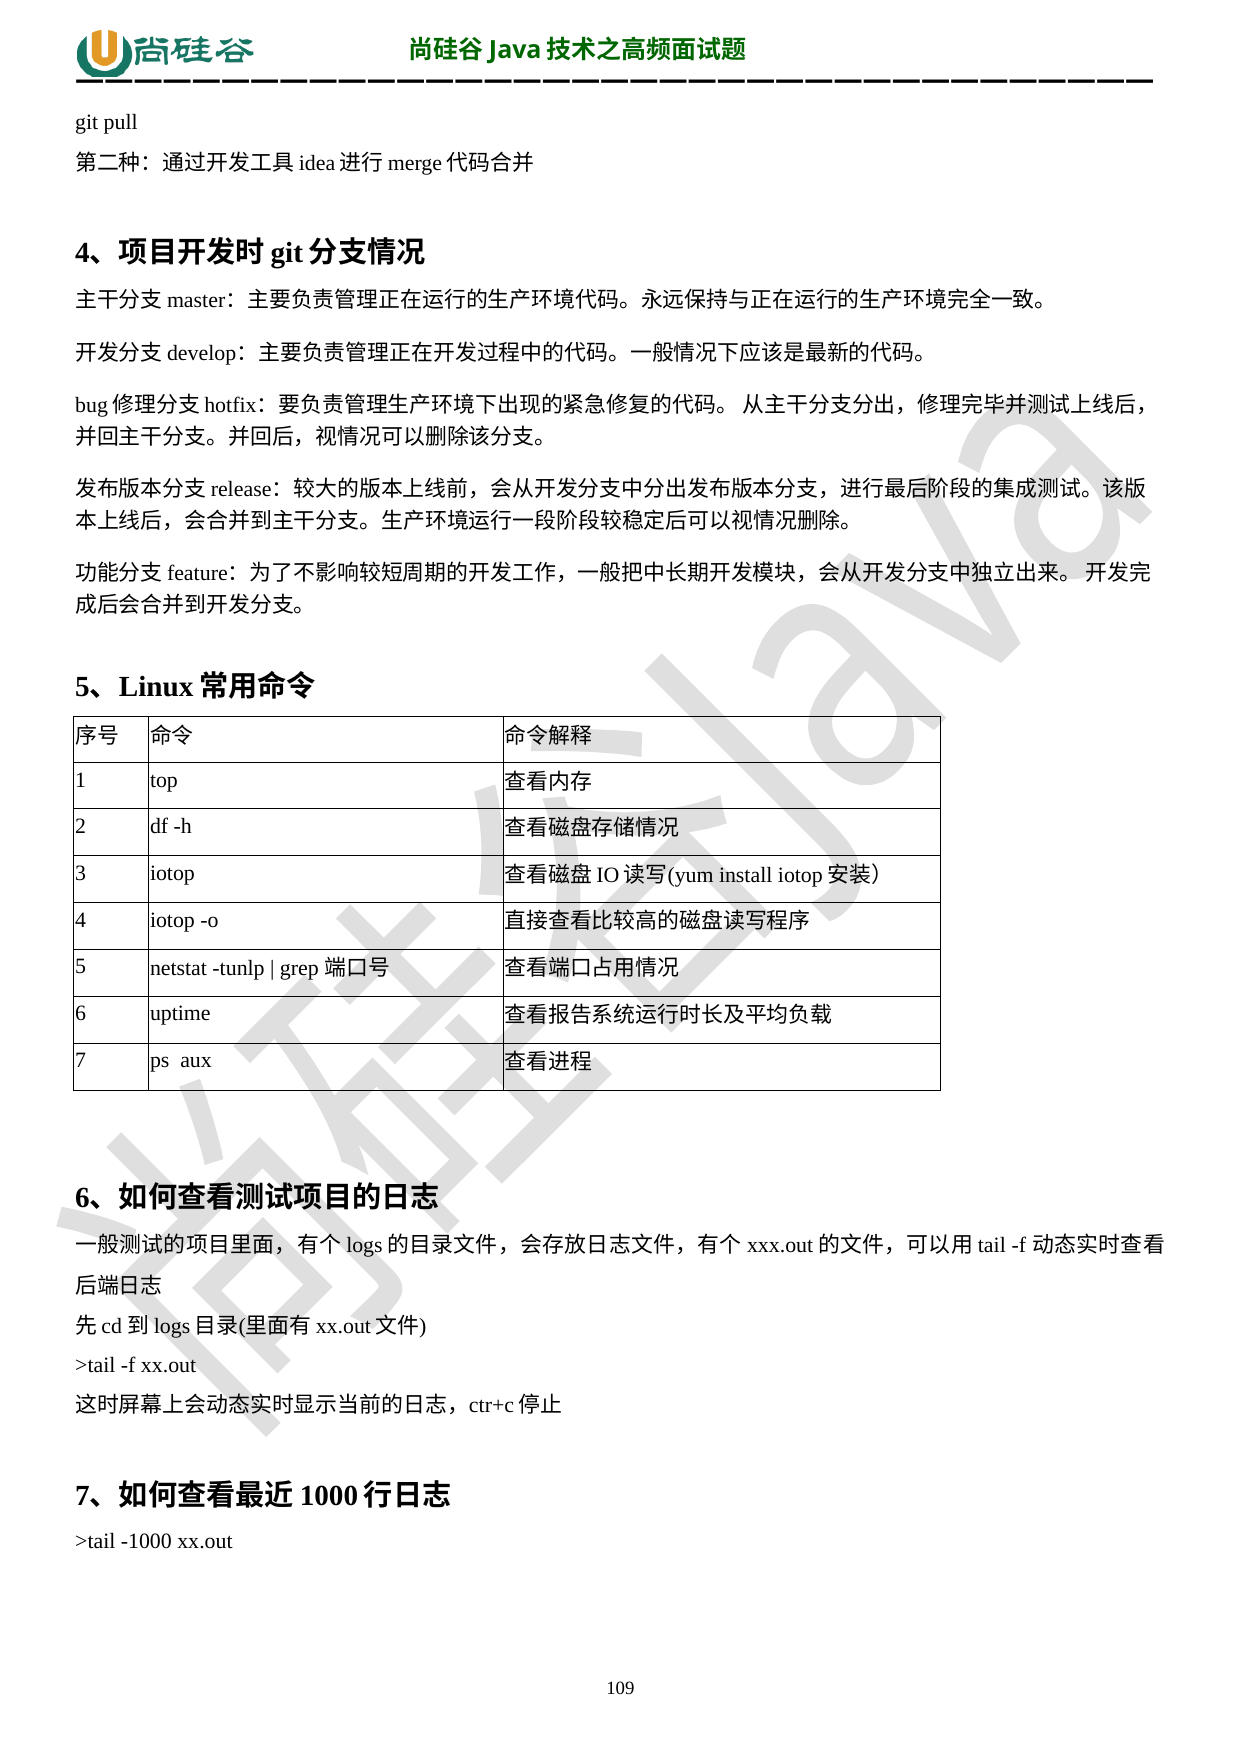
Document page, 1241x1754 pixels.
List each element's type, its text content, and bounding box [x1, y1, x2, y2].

text 先cd 到logs目录(里面有xx.out文件) [75, 1308, 1165, 1340]
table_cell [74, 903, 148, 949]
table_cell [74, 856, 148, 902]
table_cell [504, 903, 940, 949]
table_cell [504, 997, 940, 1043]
text 第二种：通过开发工具 idea进行merge代码合并 [75, 144, 1165, 177]
text 发布版本分支release：较大的版本上线前，会从开发分支中分出发布版本分支，进行最后阶段的集成测试。该版本上线后，会合并到主干分支。生产环境运行一段阶段较稳定后可以视情况删除。 [75, 471, 1165, 534]
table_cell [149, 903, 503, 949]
text 这时屏幕上会动态实时显示当前的日志，ctr+c停止 [75, 1387, 1165, 1419]
picture [75, 29, 253, 77]
subtitle 7、如何查看最近1000行日志 [75, 1460, 1165, 1525]
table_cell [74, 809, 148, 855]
subtitle 5、Linux常用命令 [75, 651, 1165, 716]
subtitle 4、项目开发时git分支情况 [75, 217, 1165, 282]
text git pull [75, 105, 1165, 138]
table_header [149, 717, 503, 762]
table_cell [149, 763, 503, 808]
text 开发分支develop：主要负责管理正在开发过程中的代码。一般情况下应该是最新的代码。 [75, 334, 1165, 366]
text >tail -f xx.out [75, 1348, 1165, 1381]
text 功能分支feature：为了不影响较短周期的开发工作，一般把中长期开发模块，会从开发分支中独立出来。 开发完成后会合并到开发分支。 [75, 555, 1165, 619]
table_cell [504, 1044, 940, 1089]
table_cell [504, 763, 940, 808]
text bug修理分支hotfix：要负责管理生产环境下出现的紧急修复的代码。 从主干分支分出，修理完毕并测试上线后，并回主干分支。并回后，视情况可以删除该分支。 [75, 387, 1165, 450]
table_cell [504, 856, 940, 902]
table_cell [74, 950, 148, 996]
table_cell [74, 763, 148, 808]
text 主干分支master：主要负责管理正在运行的生产环境代码。永远保持与正在运行的生产环境完全一致。 [75, 282, 1165, 314]
subtitle 6、如何查看测试项目的日志 [75, 1162, 1165, 1227]
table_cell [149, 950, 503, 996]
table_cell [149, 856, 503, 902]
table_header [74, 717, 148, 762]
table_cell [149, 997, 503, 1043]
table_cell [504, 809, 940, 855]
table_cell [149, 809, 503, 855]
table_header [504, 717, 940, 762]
text 一般测试的项目里面，有个logs的目录文件，会存放日志文件，有个xxx.out的文件，可以用tail -f 动态实时查看后端日志 [75, 1227, 1165, 1300]
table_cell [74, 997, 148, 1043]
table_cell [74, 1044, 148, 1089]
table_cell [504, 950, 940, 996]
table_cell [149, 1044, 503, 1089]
text >tail -1000 xx.out [75, 1525, 1165, 1557]
